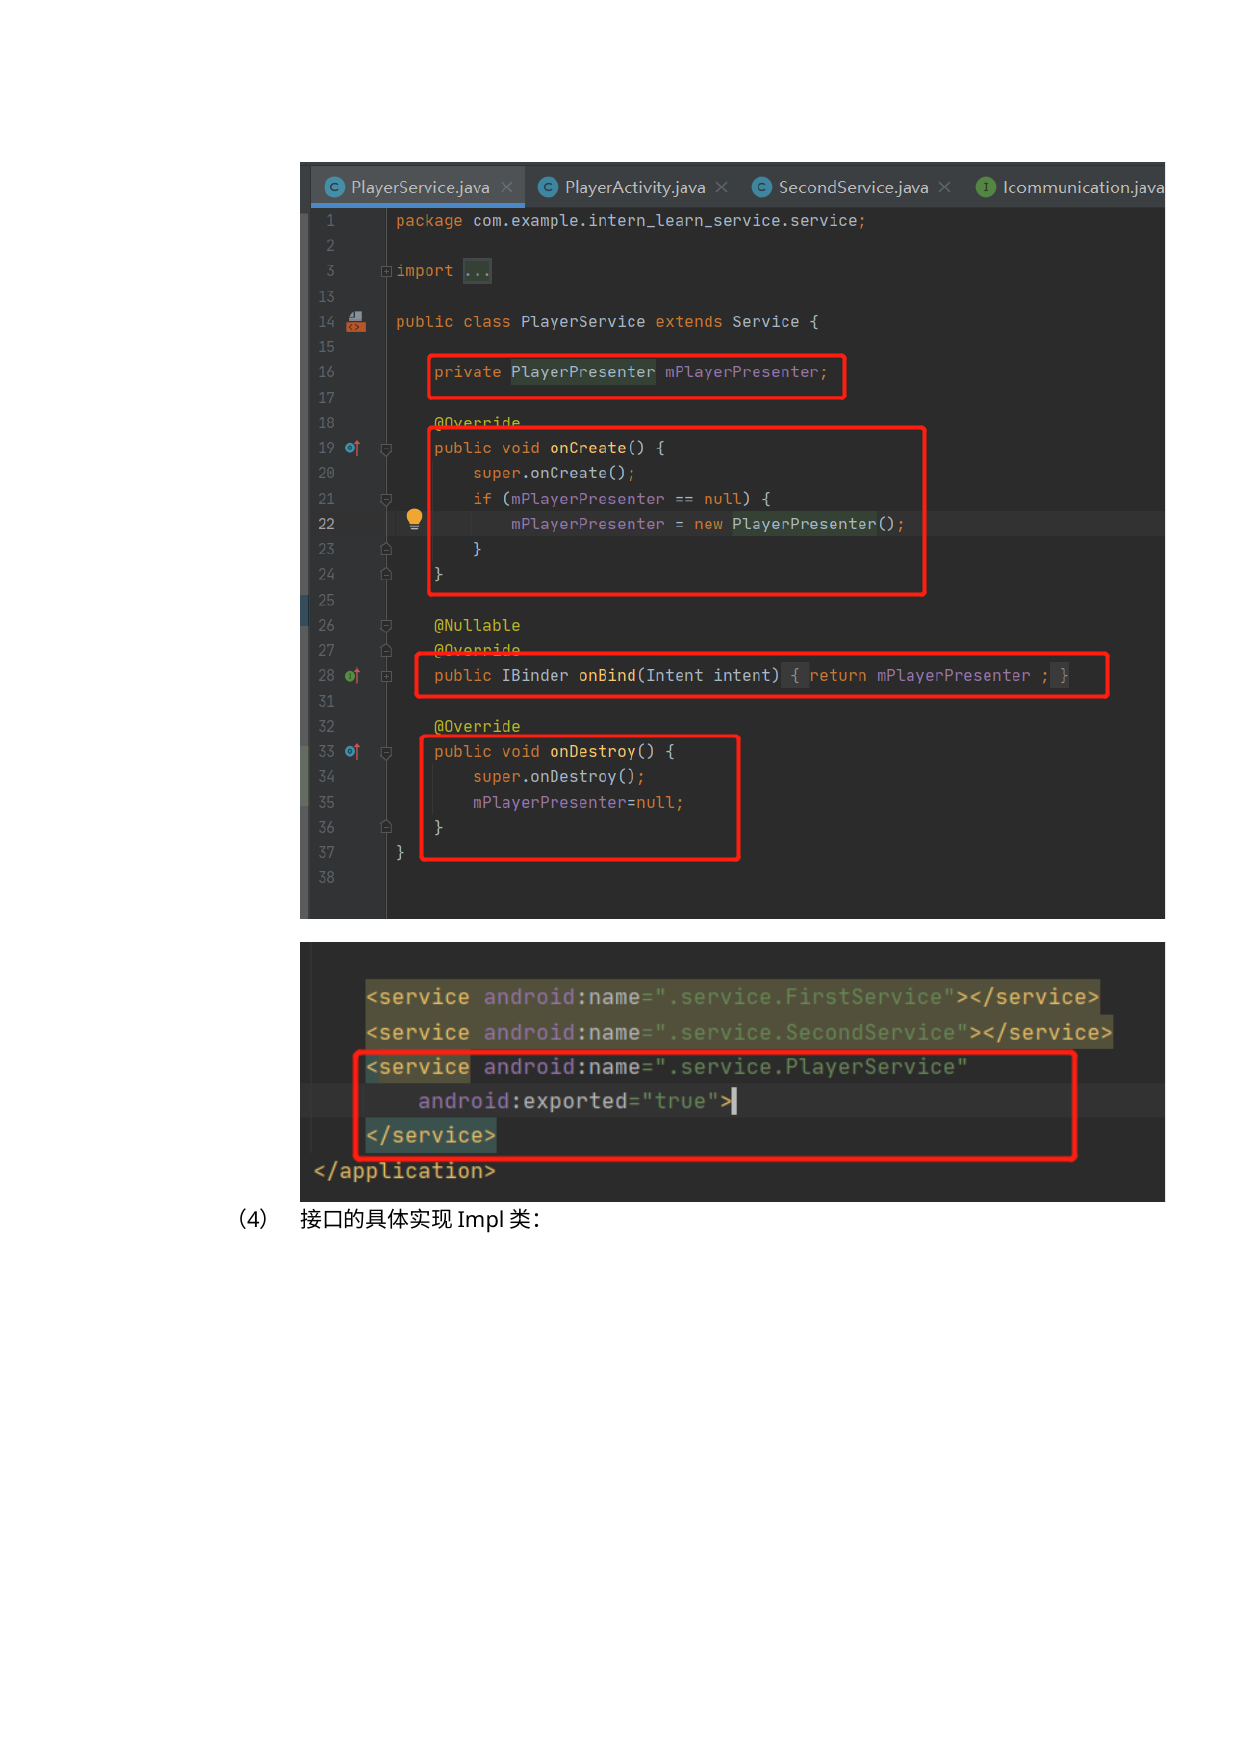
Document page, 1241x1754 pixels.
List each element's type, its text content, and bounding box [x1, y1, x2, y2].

list 接口的具体实现Impl类： [225, 1202, 1053, 1234]
picture [300, 942, 1166, 1202]
picture [300, 162, 1166, 919]
